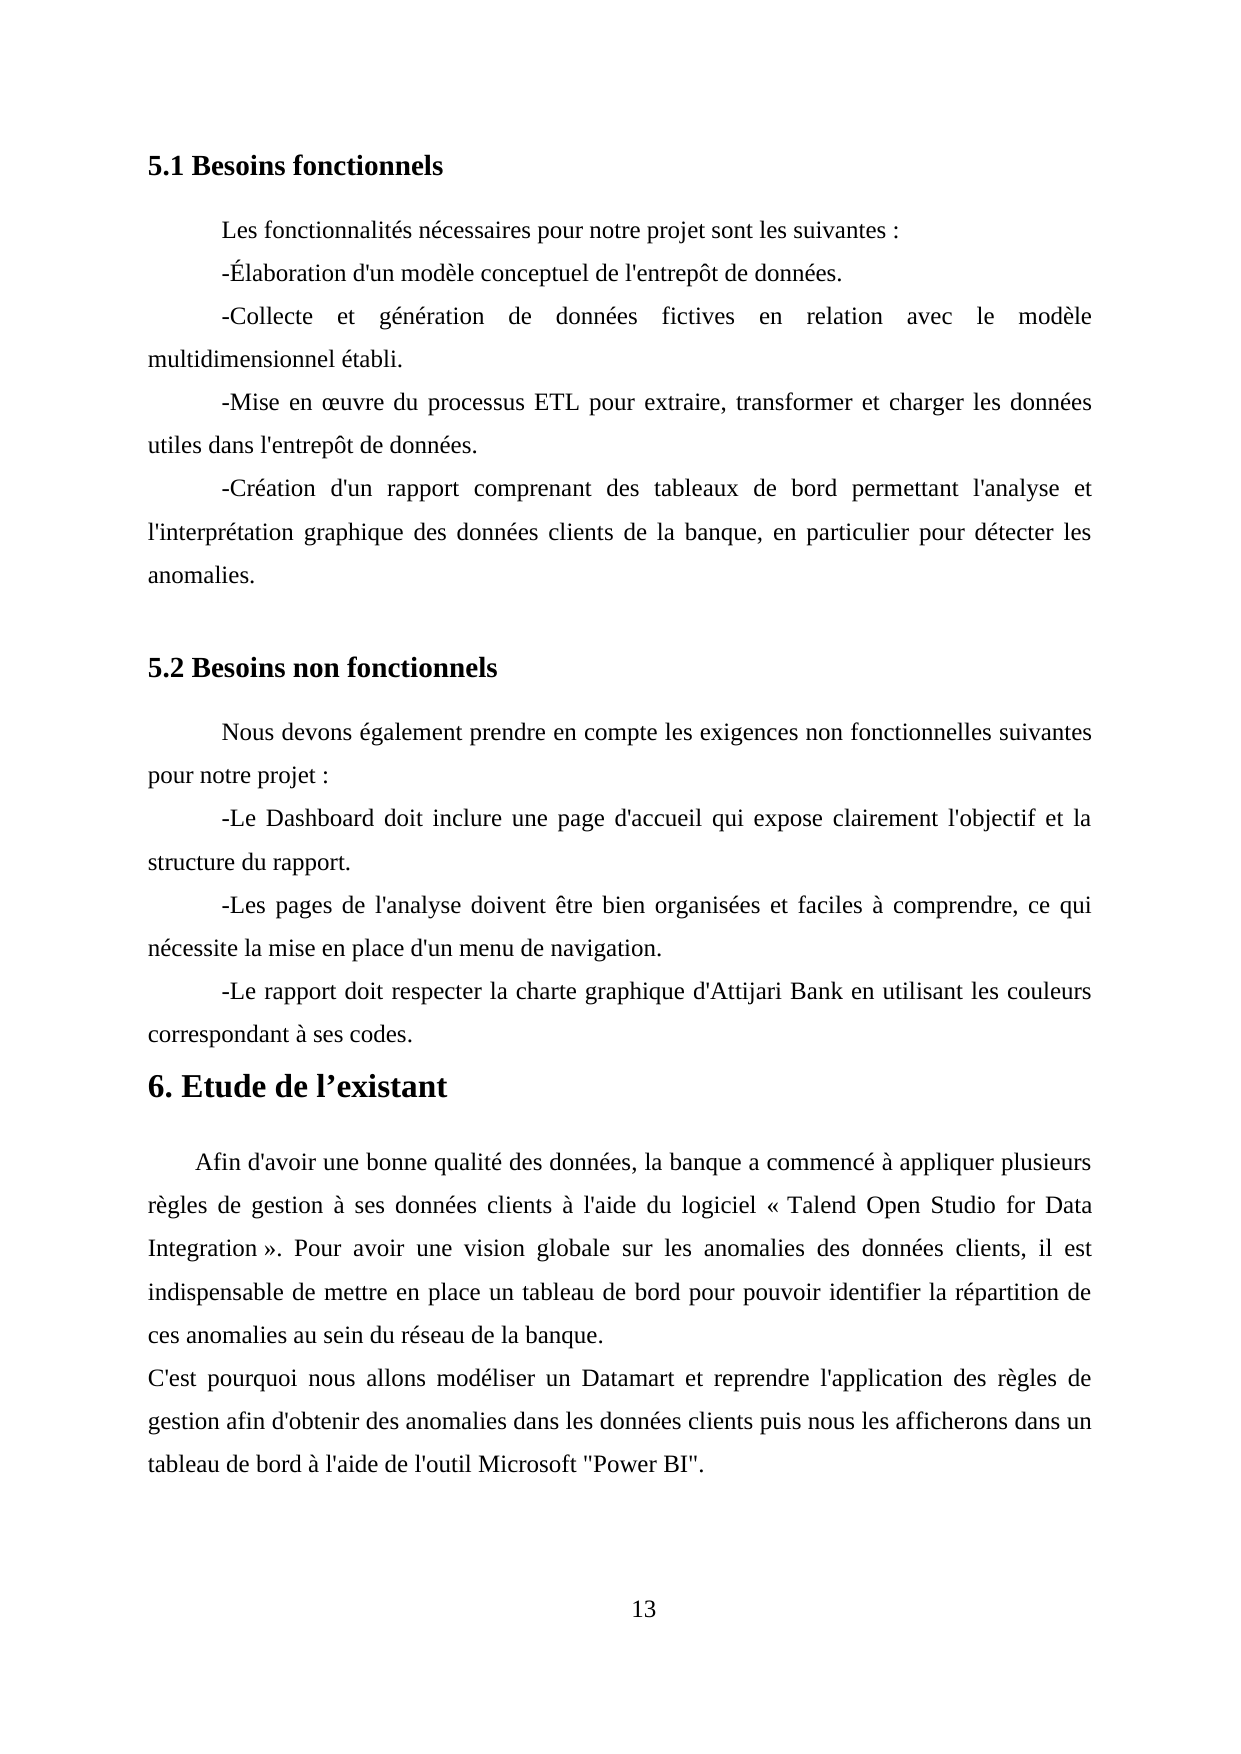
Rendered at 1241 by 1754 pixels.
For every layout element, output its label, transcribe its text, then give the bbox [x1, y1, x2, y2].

text -Mise en œuvre du processus ETL pour extraire, transformer et charger les données utiles dans l'entrepôt de données. [148, 387, 1093, 459]
text -Création d'un rapport comprenant des tableaux de bord permettant l'analyse et l'interprétation graphique des données clients de la banque, en particulier pour détecter les anomalies. [148, 473, 1093, 588]
text -Le rapport doit respecter la charte graphique d'Attijari Bank en utilisant les couleurs correspondant à ses codes. [148, 976, 1093, 1048]
text Afin d'avoir une bonne qualité des données, la banque a commencé à appliquer plusieurs règles de gestion à ses données clients à l'aide du logiciel « Talend Open Studio for Data Integration ». Pour avoir une vision globale sur les anomalies des données clients, il est indispensable de mettre en place un tableau de bord pour pouvoir identifier la répartition de ces anomalies au sein du réseau de la banque. [148, 1147, 1093, 1348]
text Nous devons également prendre en compte les exigences non fonctionnelles suivantes pour notre projet : [148, 717, 1093, 789]
text C'est pourquoi nous allons modéliser un Datamart et reprendre l'application des règles de gestion afin d'obtenir des anomalies dans les données clients puis nous les afficherons dans un tableau de bord à l'aide de l'outil Microsoft "Power BI". [148, 1363, 1093, 1478]
text Les fonctionnalités nécessaires pour notre projet sont les suivantes : [148, 215, 1093, 243]
text -Collecte et génération de données fictives en relation avec le modèle multidimensionnel établi. [148, 301, 1093, 373]
subtitle 5.2 Besoins non fonctionnels [148, 650, 1093, 684]
subtitle 5.1 Besoins fonctionnels [148, 148, 1093, 181]
text -Les pages de l'analyse doivent être bien organisées et faciles à comprendre, ce qui nécessite la mise en place d'un menu de navigation. [148, 890, 1093, 962]
subtitle 6. Etude de l’existant [148, 1066, 1093, 1105]
text -Élaboration d'un modèle conceptuel de l'entrepôt de données. [148, 258, 1093, 287]
text -Le Dashboard doit inclure une page d'accueil qui expose clairement l'objectif et la structure du rapport. [148, 803, 1093, 875]
